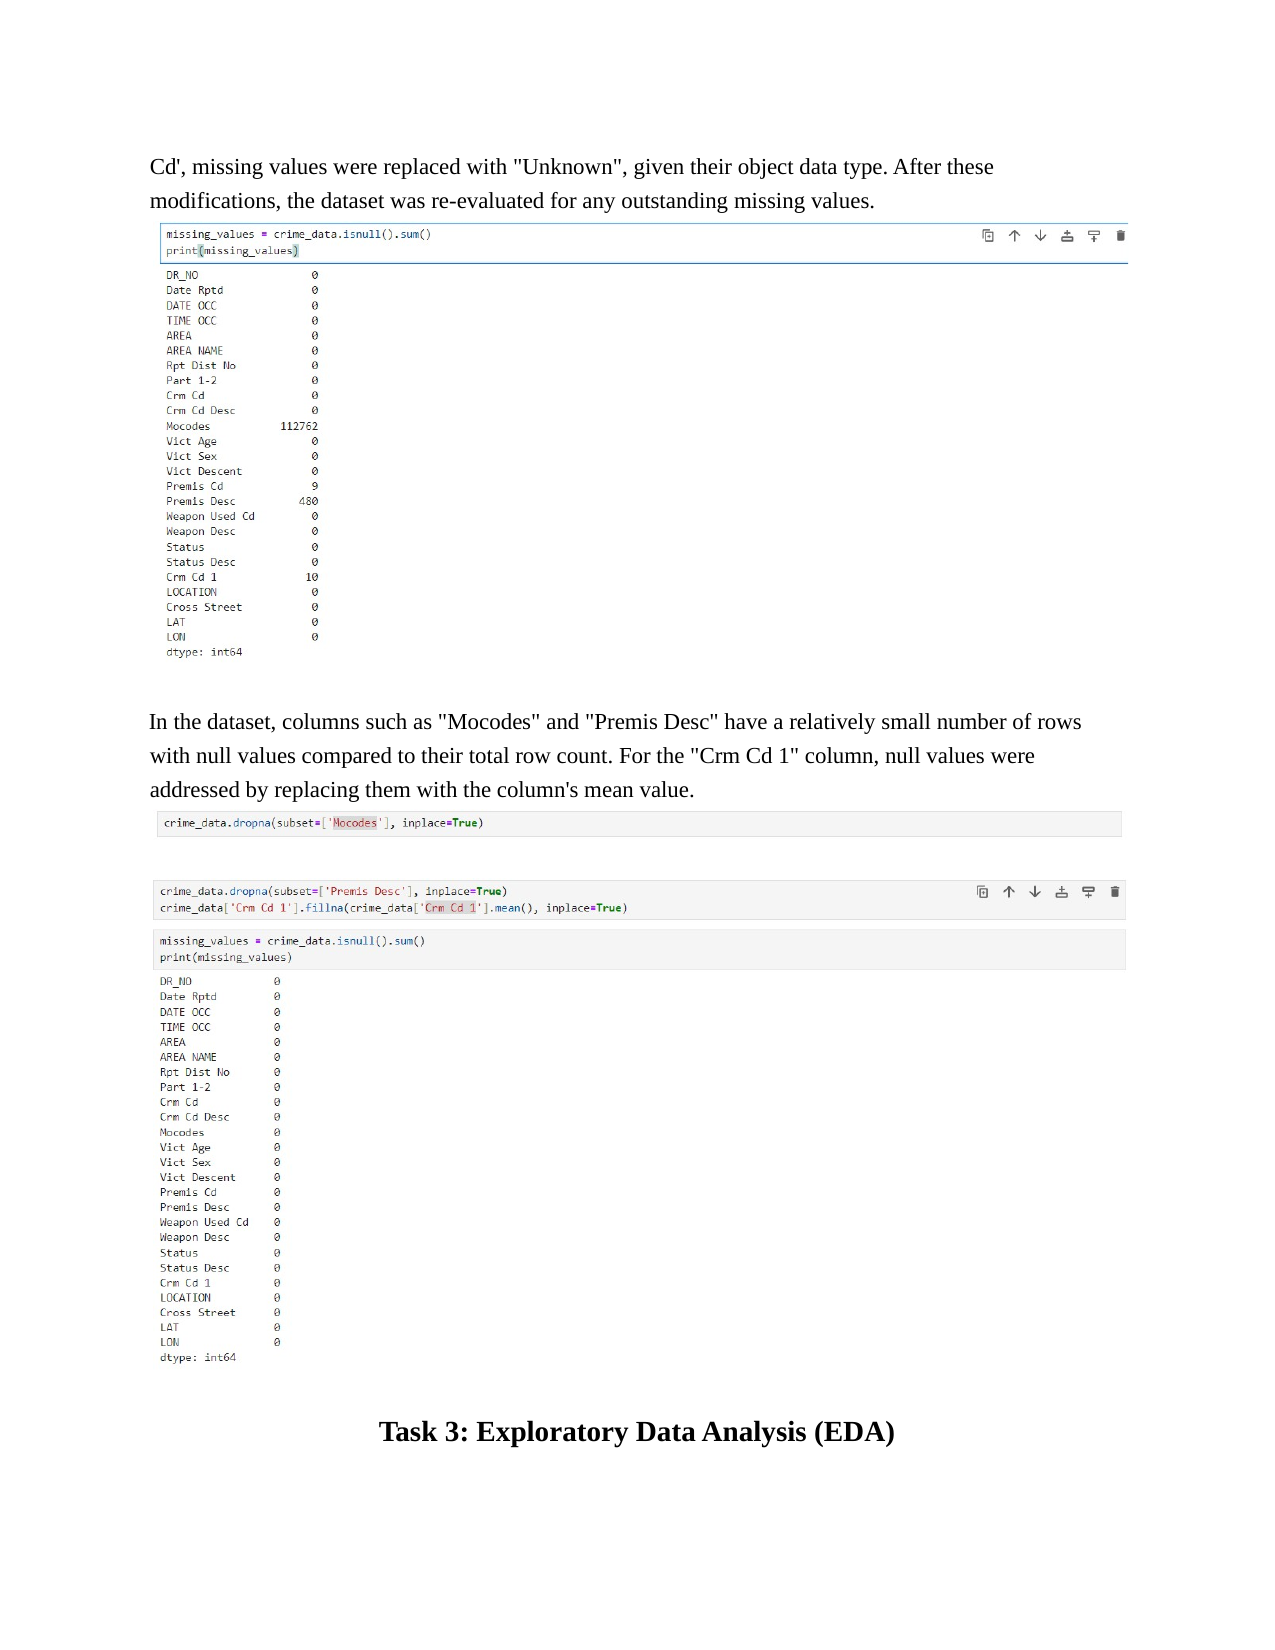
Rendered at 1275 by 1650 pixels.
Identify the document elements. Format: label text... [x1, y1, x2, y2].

picture [153, 221, 1129, 667]
text Task 3: Exploratory Data Analysis (EDA) [378, 1414, 1124, 1448]
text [150, 153, 1124, 213]
text In the dataset, columns such as "Mocodes" and "Premis Desc" have a relatively small number of rows with null values compared to their total row count. For the "Crm Cd 1" column, null values were addressed by replacing them with the column's mean value. [148, 708, 1123, 802]
picture [153, 809, 1129, 840]
picture [153, 878, 1129, 1371]
